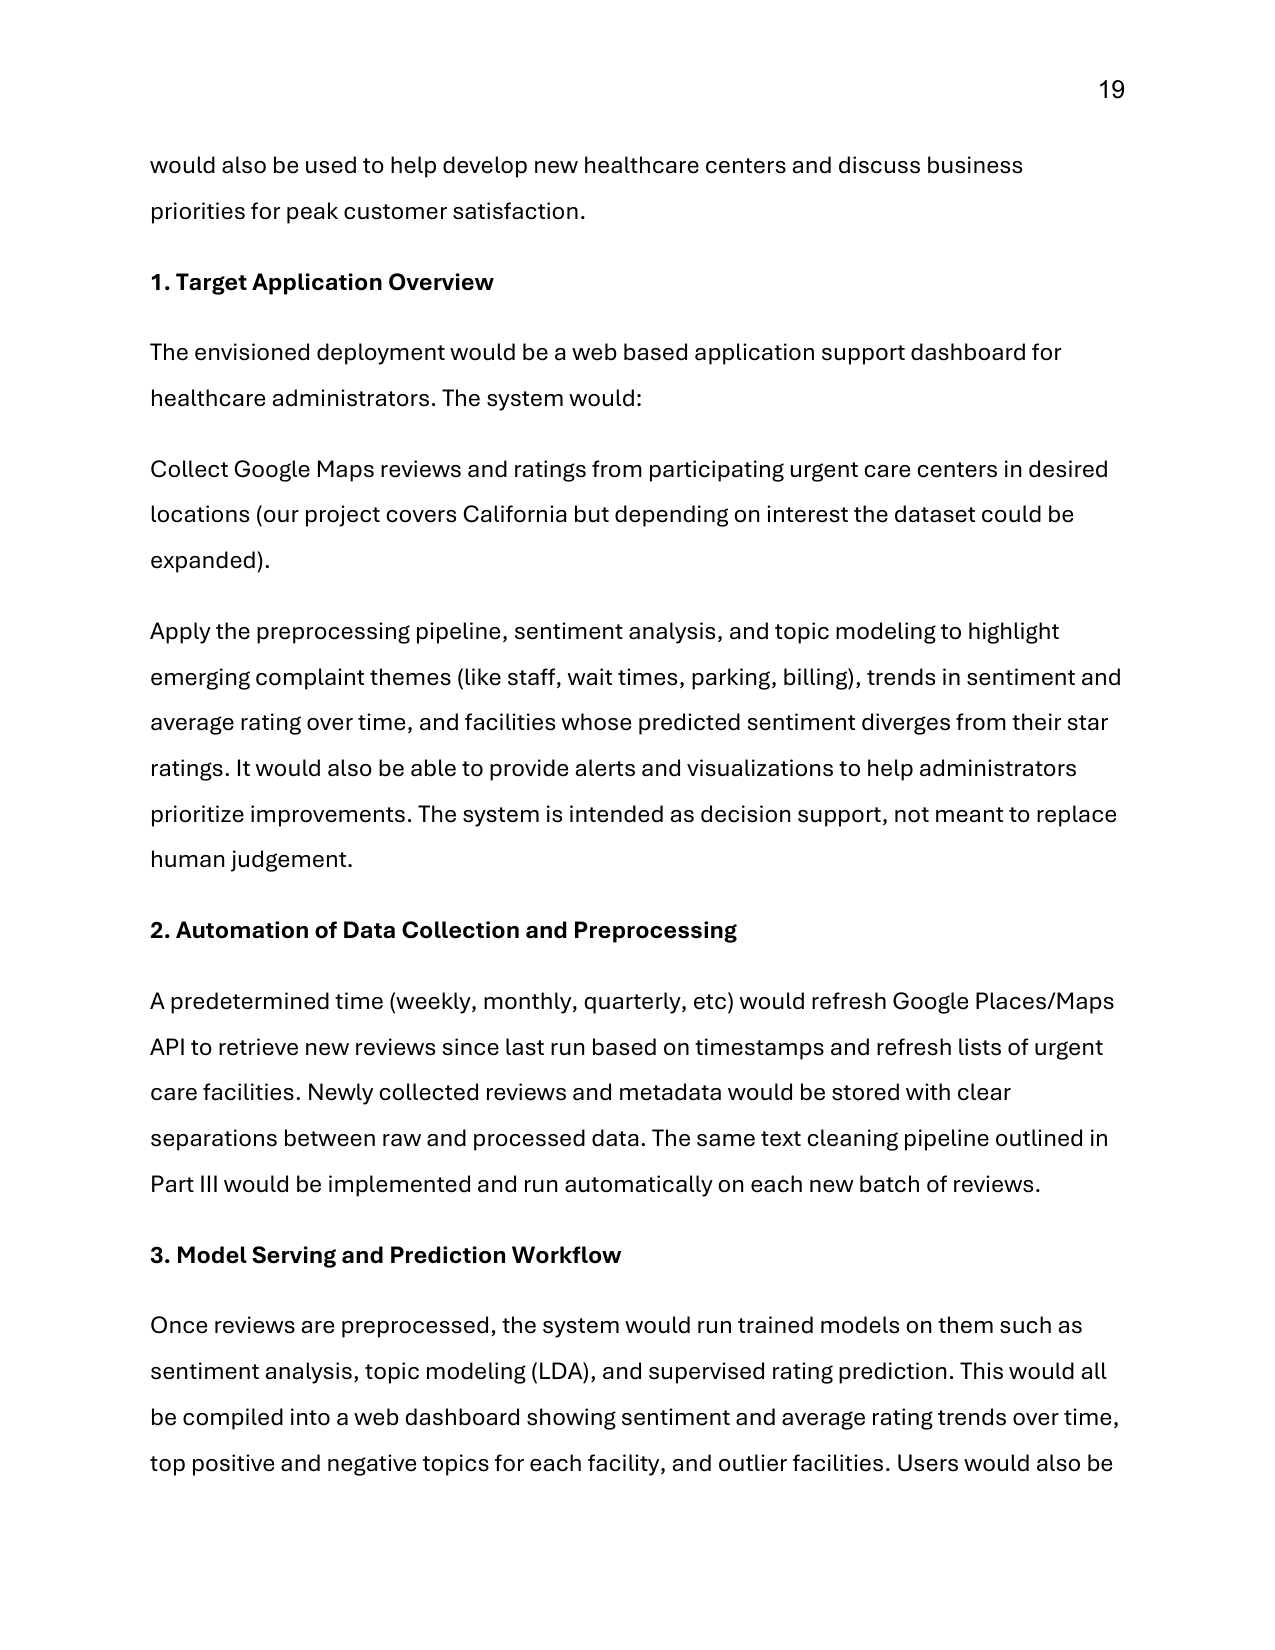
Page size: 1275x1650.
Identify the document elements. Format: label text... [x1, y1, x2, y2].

text Collect Google Maps reviews and ratings from participating urgent care centers in desired locations (our project covers California but depending on interest the dataset could be expanded). [150, 454, 1125, 576]
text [150, 150, 1125, 226]
text A predetermined time (weekly, monthly, quarterly, etc) would refresh Google Places/Maps API to retrieve new reviews since last run based on timestamps and refresh lists of urgent care facilities. Newly collected reviews and metadata would be stored with clear separations between raw and processed data. The same text cleaning pipeline outlined in Part III would be implemented and run automatically on each new batch of reviews. [150, 986, 1125, 1199]
text 3. Model Serving and Prediction Workflow [150, 1239, 1125, 1270]
text The envisioned deployment would be a web based application support dashboard for healthcare administrators. The system would: [150, 337, 1125, 413]
text Apply the preprocessing pipeline, sentiment analysis, and topic modeling to highlight emerging complaint themes (like staff, wait times, parking, billing), trends in sentiment and average rating over time, and facilities whose predicted sentiment diverges from their star ratings. It would also be able to provide alerts and visualizations to help administrators prioritize improvements. The system is intended as decision support, not meant to replace human judgement. [150, 616, 1125, 875]
text 1. Target Application Overview [150, 266, 1125, 297]
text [150, 1310, 1125, 1478]
text 2. Automation of Data Collection and Preprocessing [150, 915, 1125, 946]
